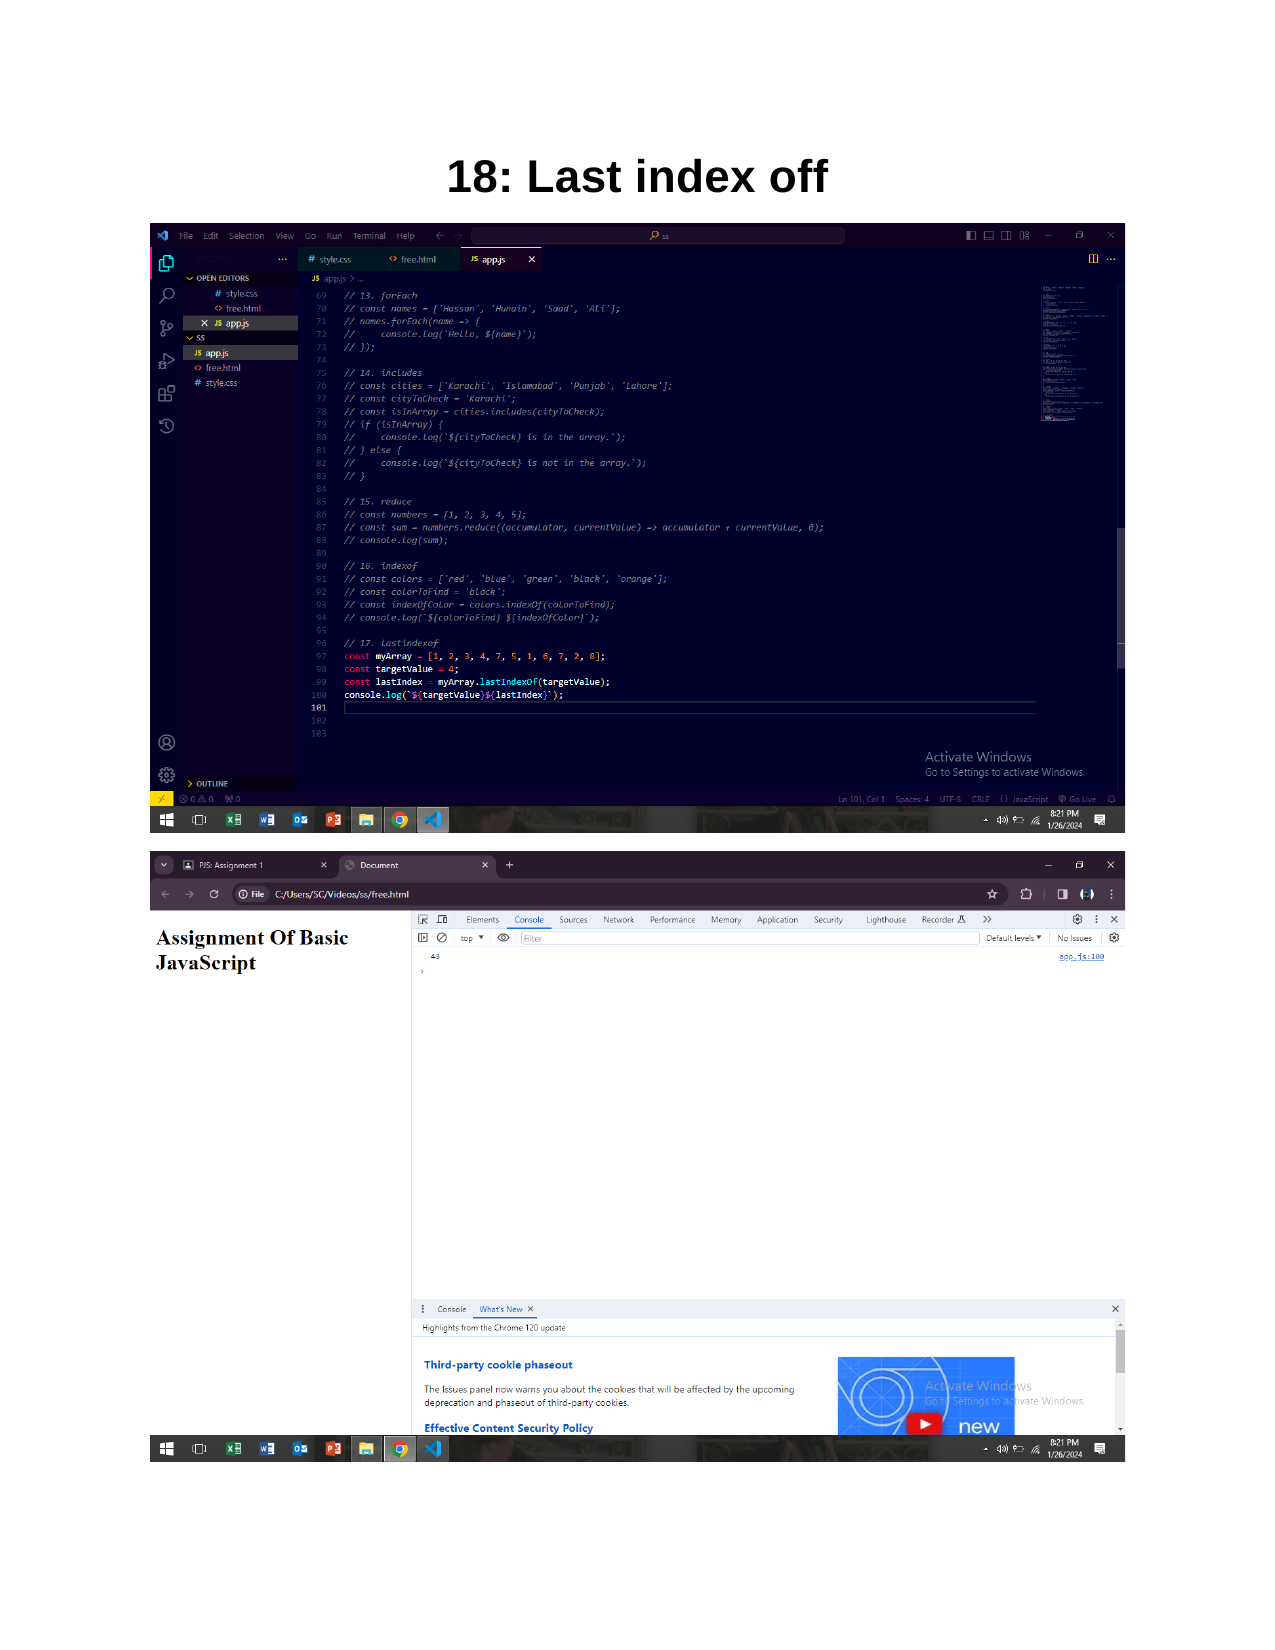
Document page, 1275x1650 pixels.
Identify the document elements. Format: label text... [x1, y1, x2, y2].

picture [150, 223, 1125, 833]
picture [150, 851, 1125, 1462]
text 18: Last index off [150, 150, 1125, 203]
